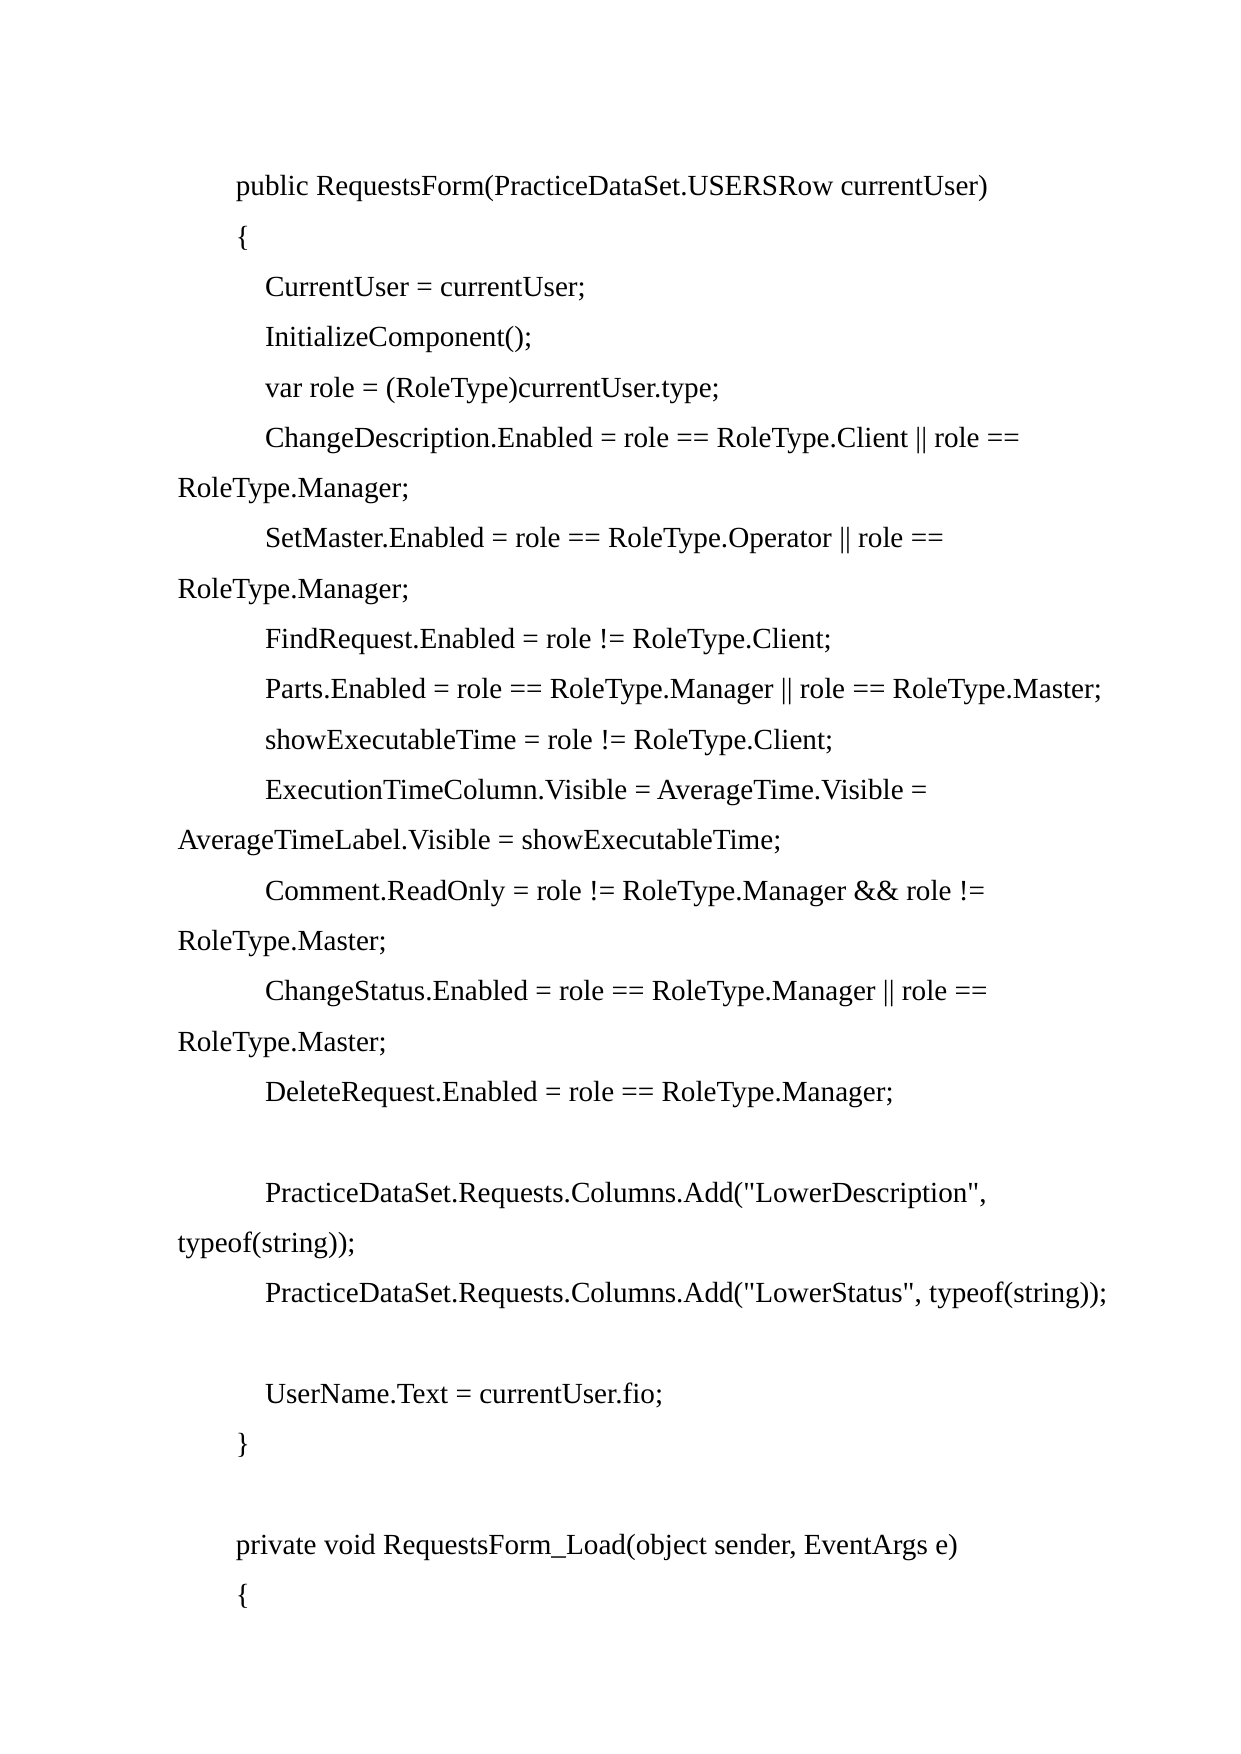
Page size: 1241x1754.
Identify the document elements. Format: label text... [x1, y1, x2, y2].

text PracticeDataSet.Requests.Columns.Add("LowerDescription", typeof(string)); [177, 1175, 1152, 1258]
text FindRequest.Enabled = role != RoleType.Client; [177, 621, 1152, 655]
text UserName.Text = currentUser.fio; [177, 1376, 1152, 1409]
text public RequestsForm(PracticeDataSet.USERSRow currentUser) [177, 168, 1152, 202]
text ChangeStatus.Enabled = role == RoleType.Manager || role == RoleType.Master; [177, 973, 1152, 1057]
text PracticeDataSet.Requests.Columns.Add("LowerStatus", typeof(string)); [177, 1275, 1152, 1309]
text } [177, 1426, 1152, 1460]
text SetMaster.Enabled = role == RoleType.Operator || role == RoleType.Manager; [177, 521, 1152, 604]
text { [177, 219, 1152, 252]
text InitializeComponent(); [177, 319, 1152, 353]
text showExecutableTime = role != RoleType.Client; [177, 722, 1152, 755]
text Comment.ReadOnly = role != RoleType.Manager && role != RoleType.Master; [177, 873, 1152, 957]
text DeleteRequest.Enabled = role == RoleType.Manager; [177, 1074, 1152, 1108]
text Parts.Enabled = role == RoleType.Manager || role == RoleType.Master; [177, 672, 1152, 705]
text { [177, 1577, 1152, 1611]
text CurrentUser = currentUser; [177, 269, 1152, 303]
text ChangeDescription.Enabled = role == RoleType.Client || role == RoleType.Manager; [177, 420, 1152, 504]
text private void RequestsForm_Load(object sender, EventArgs e) [177, 1527, 1152, 1560]
text var role = (RoleType)currentUser.type; [177, 370, 1152, 403]
text ExecutionTimeColumn.Visible = AverageTime.Visible = AverageTimeLabel.Visible = showExecutableTime; [177, 772, 1152, 856]
